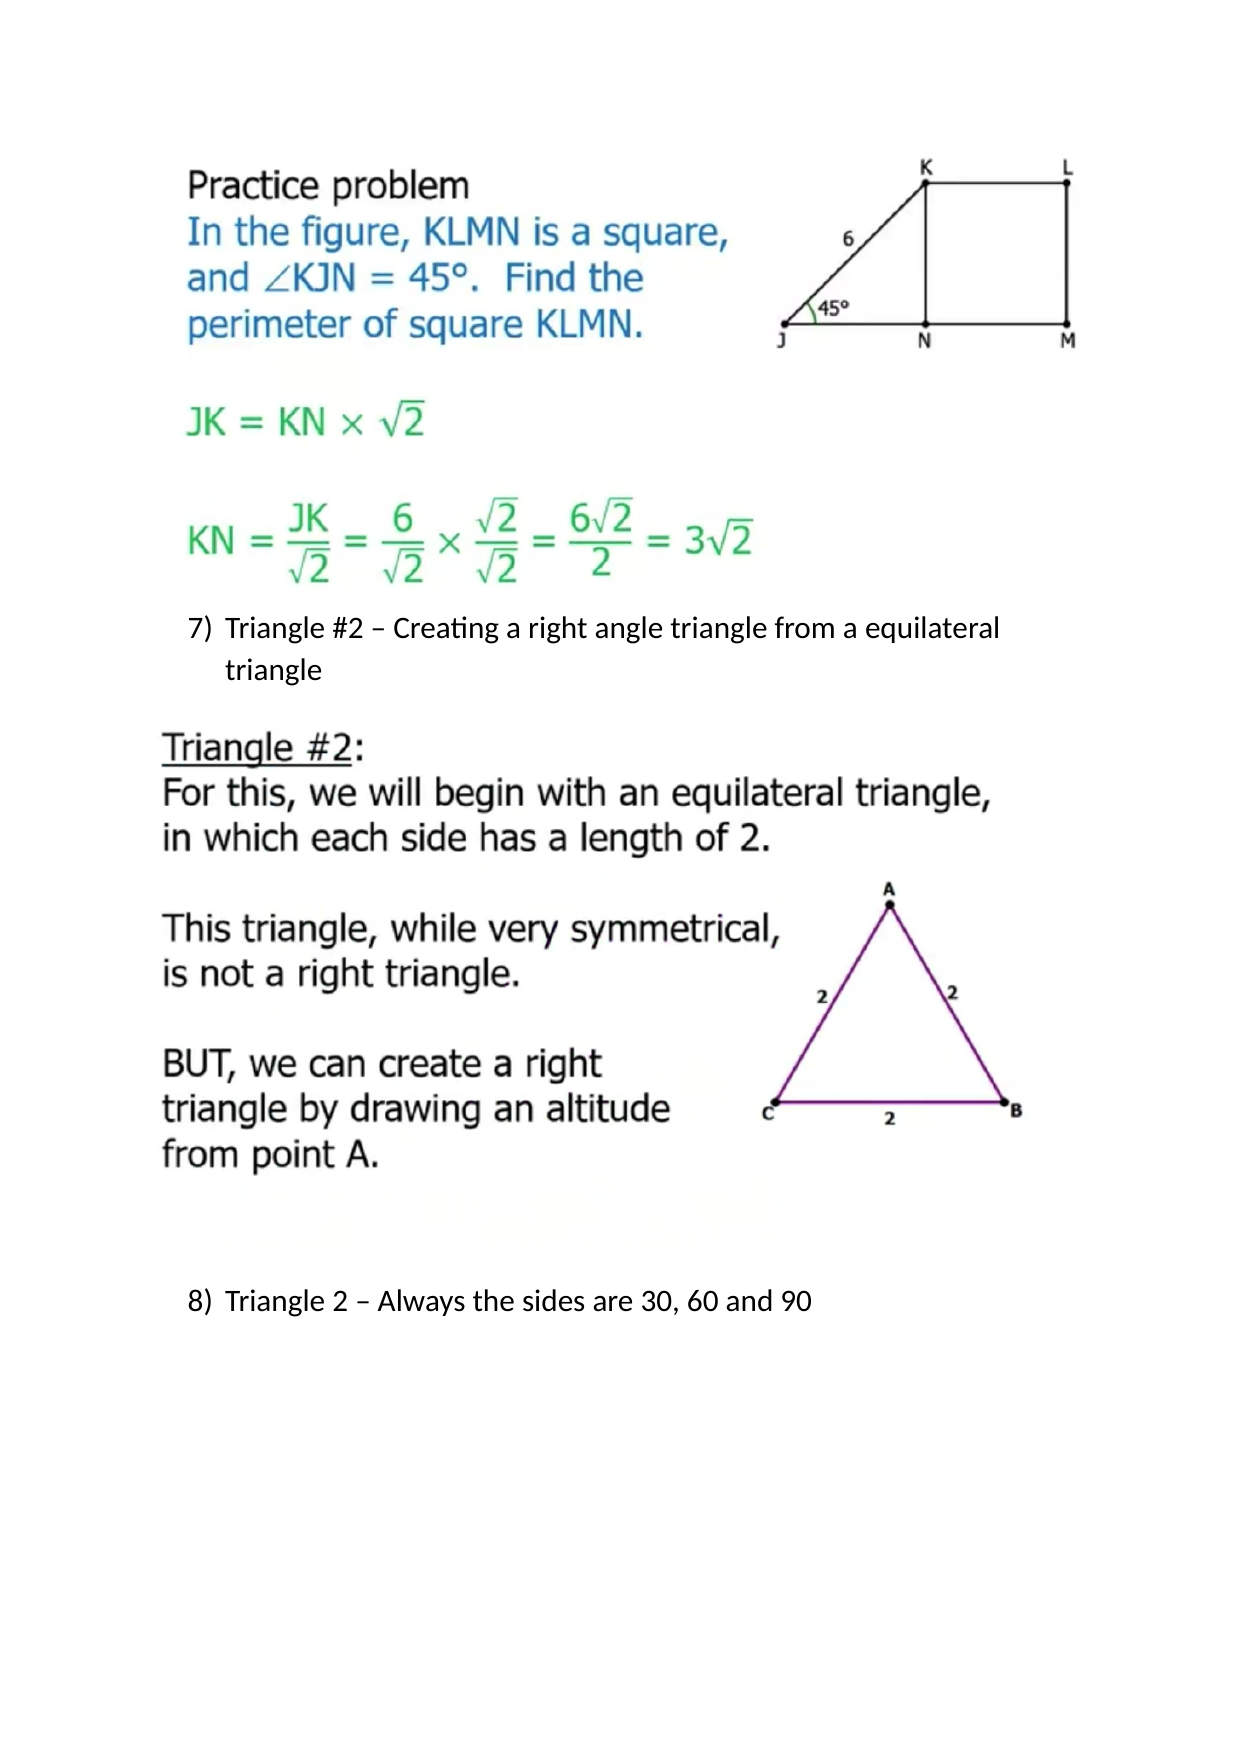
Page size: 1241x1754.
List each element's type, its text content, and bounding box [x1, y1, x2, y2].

list Triangle #2 – Creating a right angle triangle from a equilateral triangle [187, 608, 1090, 688]
picture [150, 707, 1091, 1263]
list Triangle 2 – Always the sides are 30, 60 and 90 [187, 1281, 1090, 1319]
picture [150, 150, 1091, 590]
